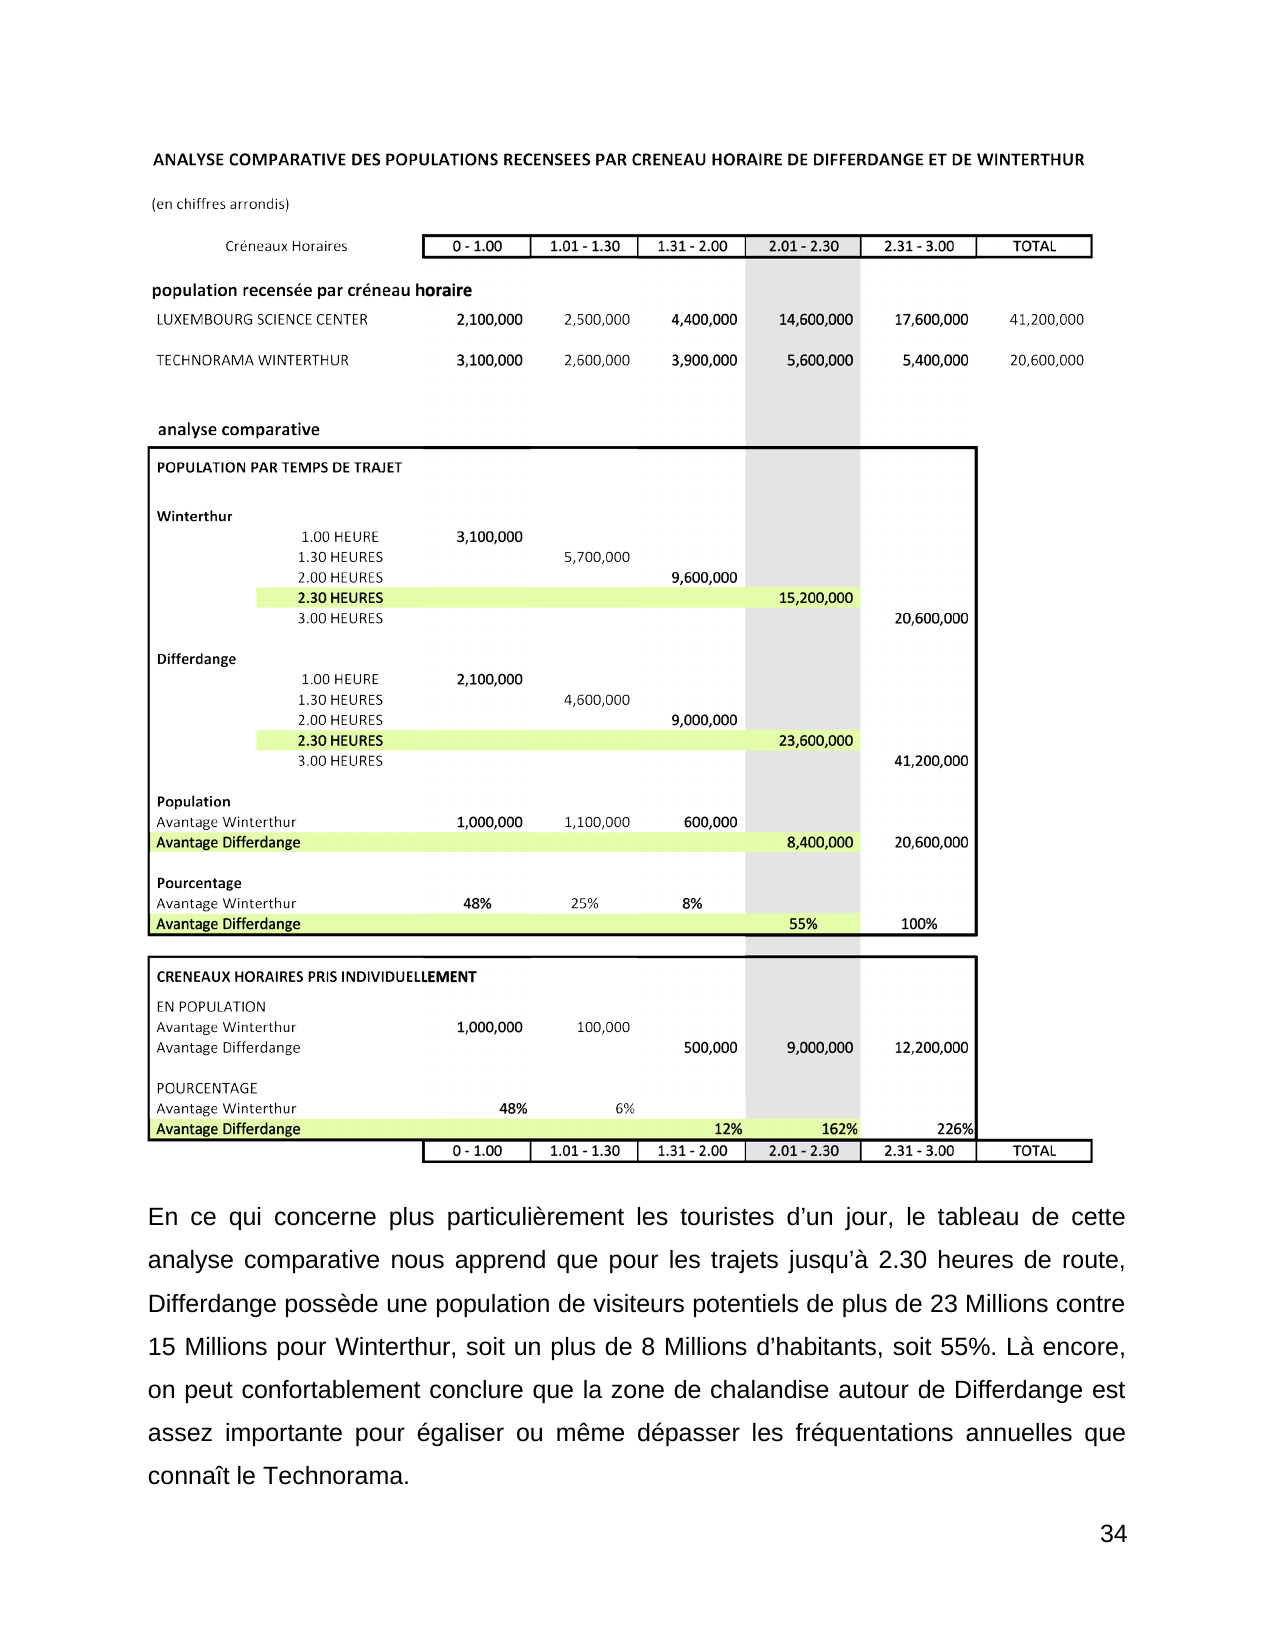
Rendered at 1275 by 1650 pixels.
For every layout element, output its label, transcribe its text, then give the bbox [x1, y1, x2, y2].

text En ce qui concerne plus particulièrement les touristes d’un jour, le tableau de cette analyse comparative nous apprend que pour les trajets jusqu’à 2.30 heures de route, Differdange possède une population de visiteurs potentiels de plus de 23 Millions contre 15 Millions pour Winterthur, soit un plus de 8 Millions d’habitants, soit 55%. Là encore, on peut confortablement conclure que la zone de chalandise autour de Differdange est assez importante pour égaliser ou même dépasser les fréquentations annuelles que connaît le Technorama. [148, 1202, 1127, 1490]
picture [147, 147, 1093, 1163]
